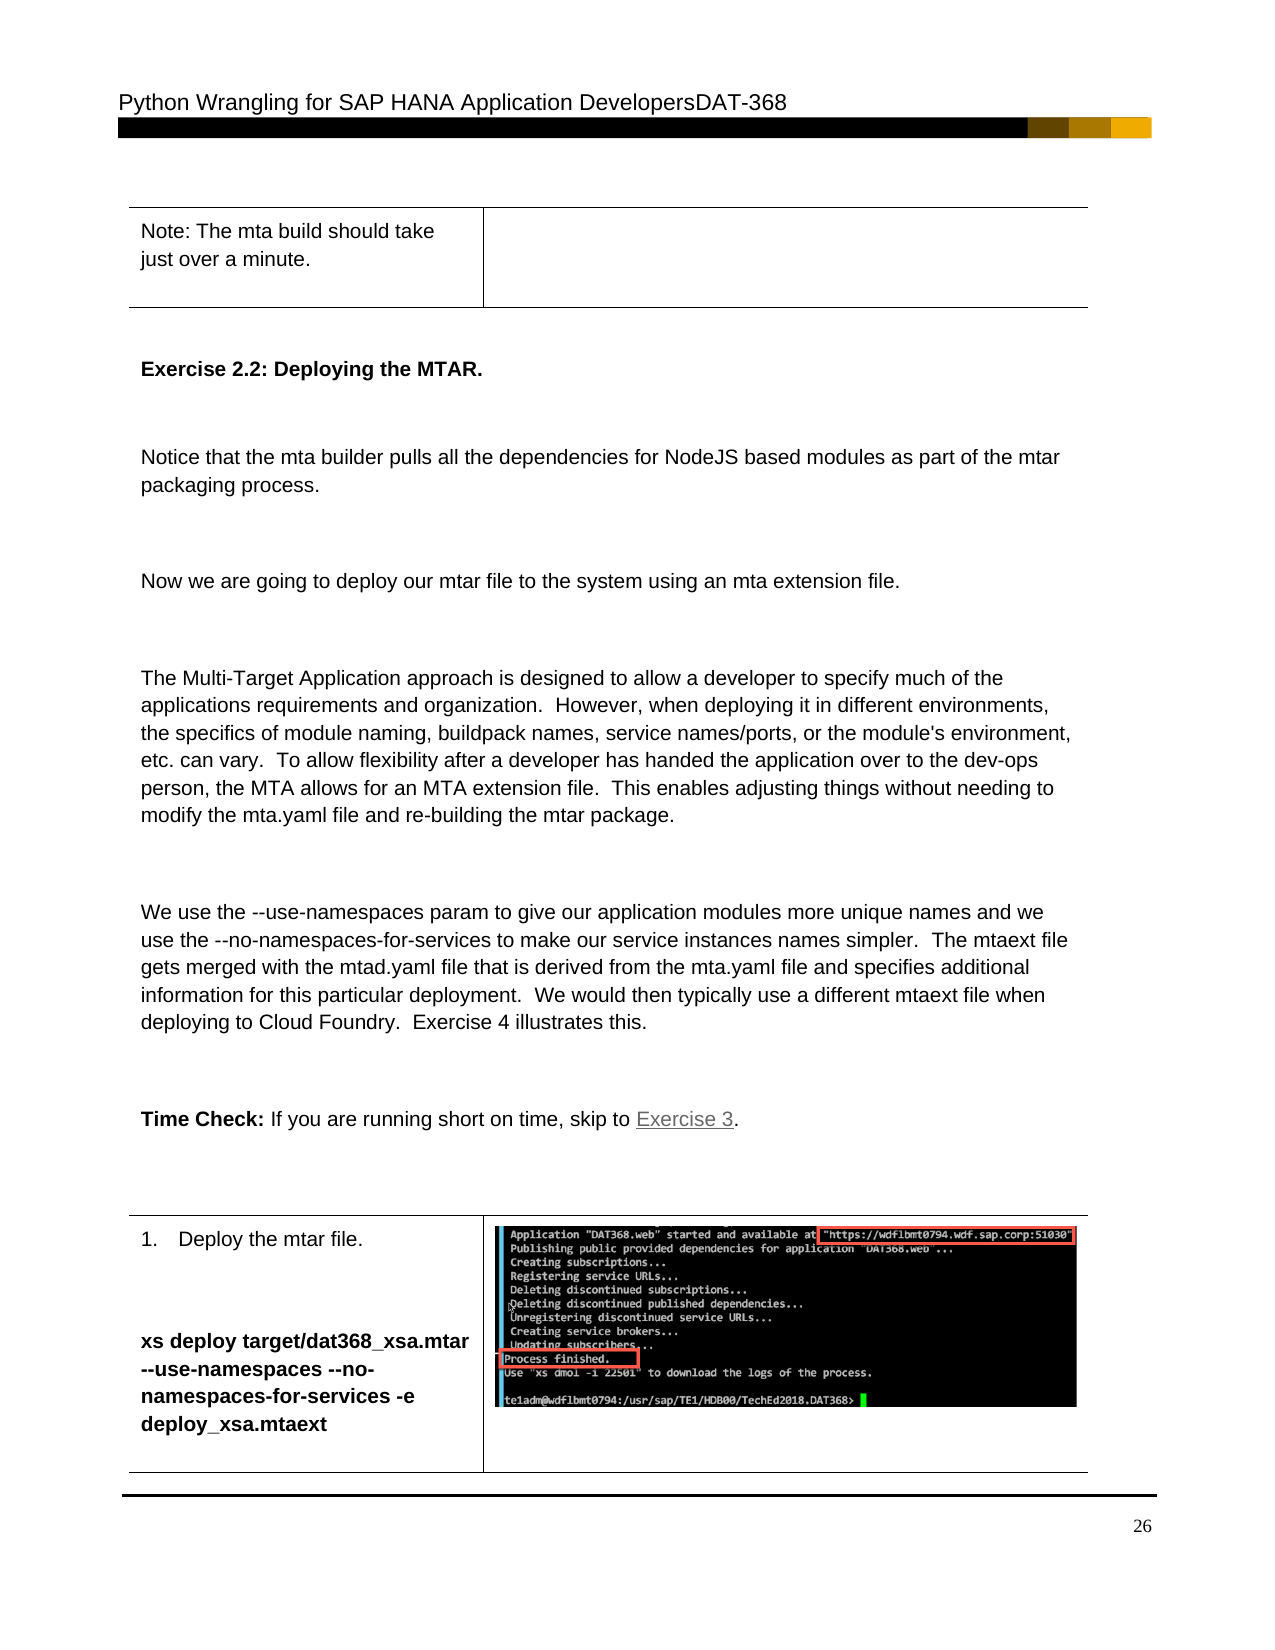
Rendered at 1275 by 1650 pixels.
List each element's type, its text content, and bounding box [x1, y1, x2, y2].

picture [495, 1226, 1077, 1407]
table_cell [129, 1216, 483, 1472]
table_cell [484, 1216, 1088, 1472]
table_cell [129, 208, 483, 307]
table_cell Exercise 2.2: Deploying the MTAR. Notice that the mta builder pulls all the dependencies for NodeJS based modules as part of the mtar packaging process. Now we are going to deploy our mtar file to the system using an mta extension file. The Multi-Target Application approach is designed to allow a developer to specify much of the applications requirements and organization. However, when deploying it in different environments, the specifics of module naming, buildpack names, service names/ports, or the module's environment, etc. can vary. To allow flexibility after a developer has handed the application over to the dev-ops person, the MTA allows for an MTA extension file. This enables adjusting things without needing to modify the mta.yaml file and re-building the mtar package. We use the --use-namespaces param to give our application modules more unique names and we use the --no-namespaces-for-services to make our service instances names simpler. The mtaext file gets merged with the mtad.yaml file that is derived from the mta.yaml file and specifies additional information for this particular deployment. We would then typically use a different mtaext file when deploying to Cloud Foundry. Exercise 4 illustrates this. Time Check: If you are running short on time, skip to Exercise 3. [129, 308, 1088, 1214]
table_cell [484, 208, 1088, 307]
